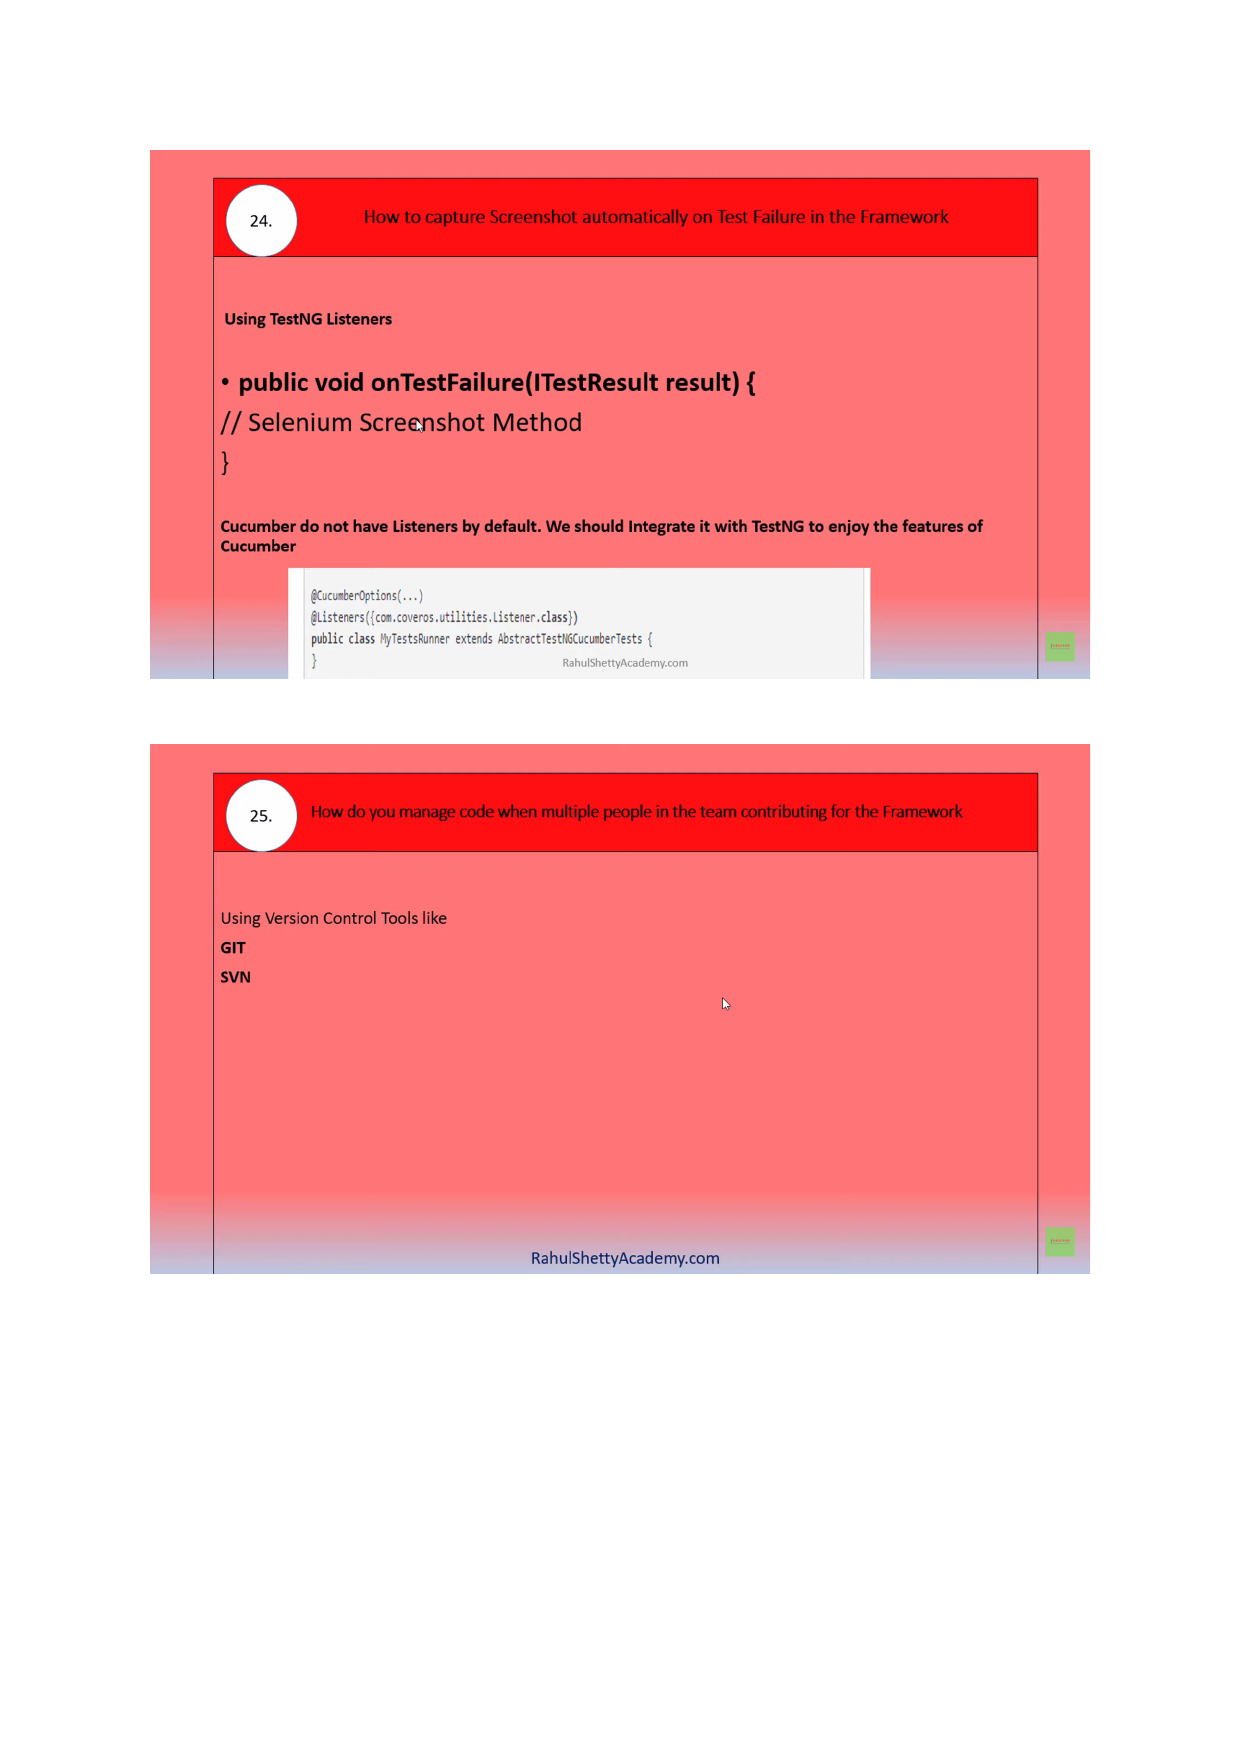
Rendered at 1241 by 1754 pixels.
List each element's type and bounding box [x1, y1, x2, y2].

picture [150, 744, 1091, 1274]
picture [150, 150, 1091, 679]
